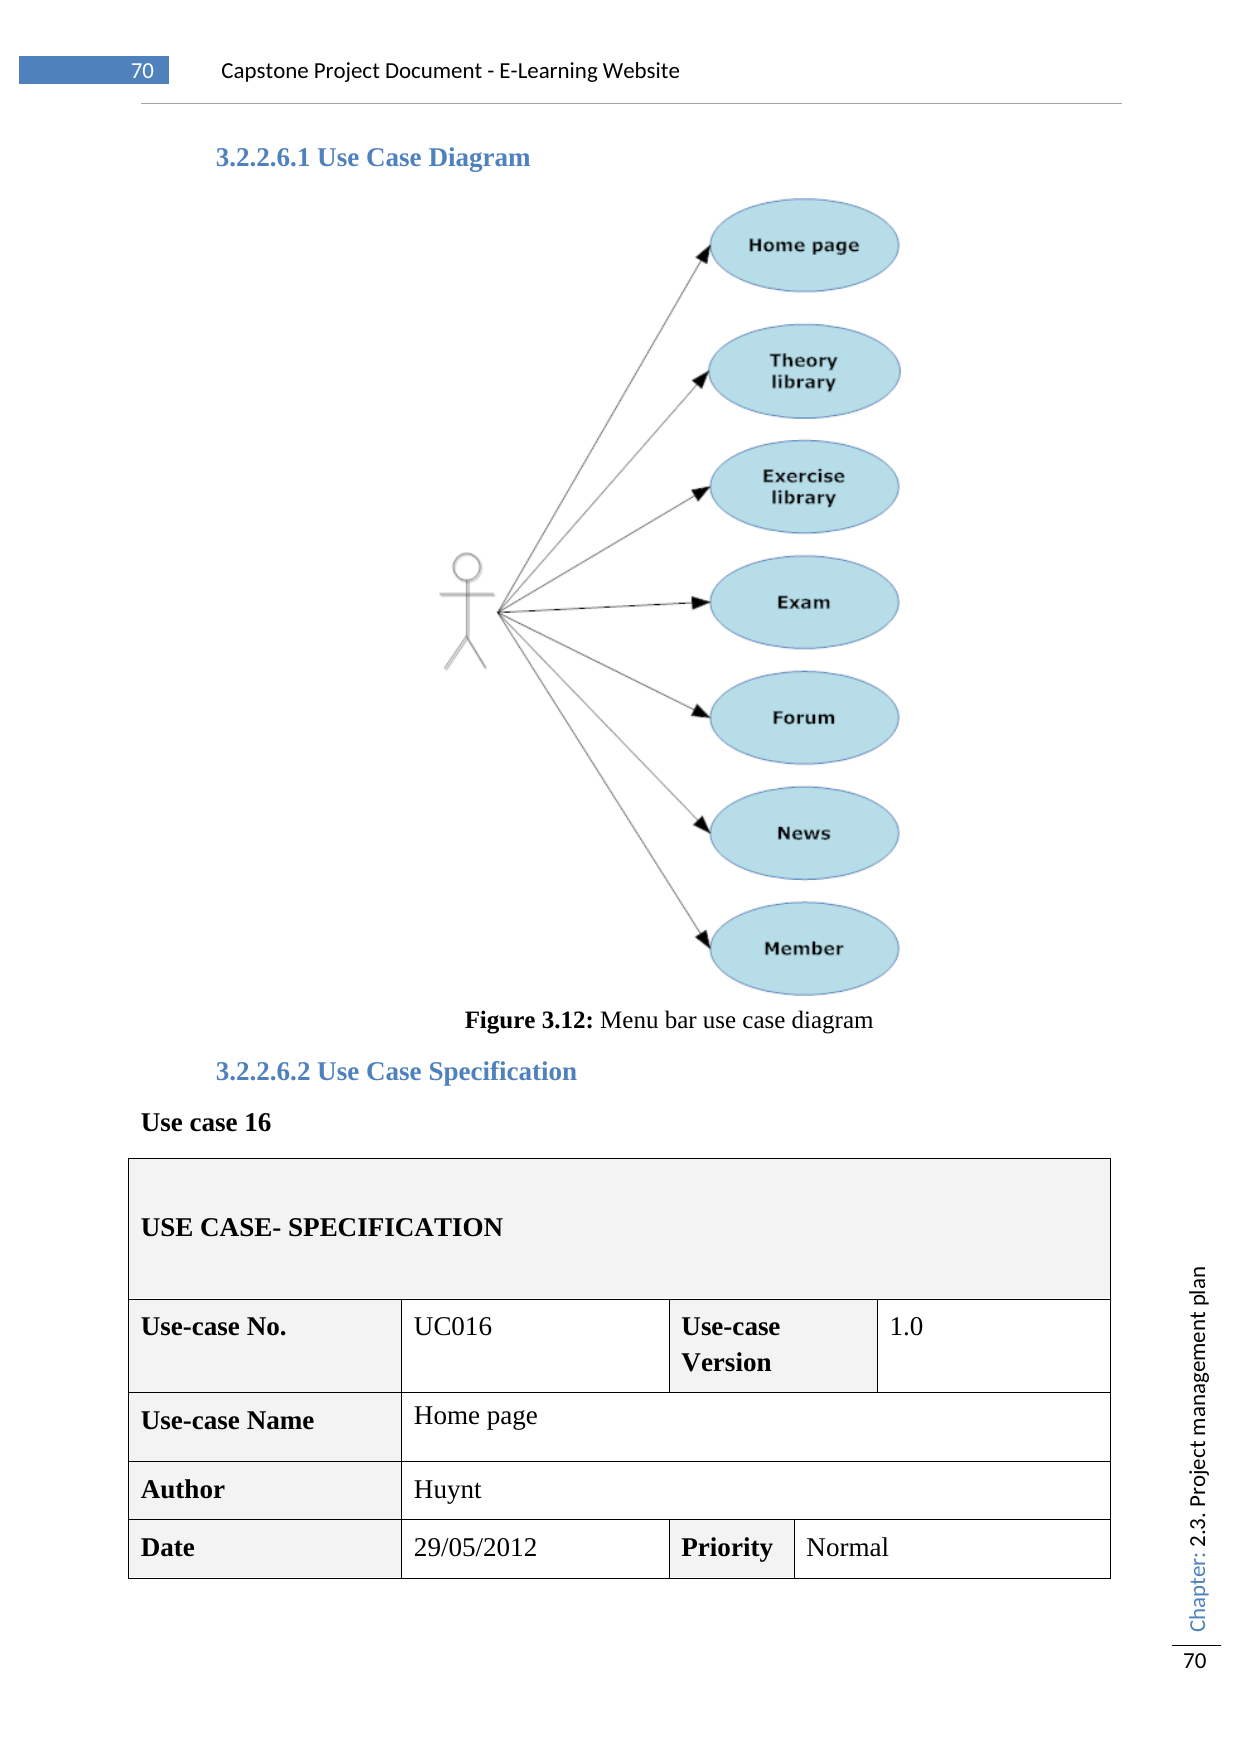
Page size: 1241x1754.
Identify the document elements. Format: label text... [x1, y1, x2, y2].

table_cell Priority [670, 1520, 794, 1577]
table_cell 1.0 [878, 1300, 1110, 1392]
text Use case 16 [141, 1106, 1122, 1138]
table_cell 29/05/2012 [402, 1520, 669, 1577]
picture [432, 192, 906, 1001]
table_cell Huynt [402, 1462, 1110, 1519]
text Figure 3.12: Menu bar use case diagram [216, 1005, 1122, 1034]
table_cell Use-case Version [670, 1300, 877, 1392]
table_cell Date [129, 1520, 401, 1577]
table_cell Use-case Name [129, 1393, 401, 1461]
subtitle 3.2.2.6.2 Use Case Specification [216, 1055, 1122, 1086]
table_header USE CASE- SPECIFICATION [129, 1159, 1110, 1298]
table_cell Home page [402, 1393, 1110, 1461]
table_cell Author [129, 1462, 401, 1519]
table_cell Normal [795, 1520, 1110, 1577]
table_cell UC016 [402, 1300, 669, 1392]
subtitle 3.2.2.6.1 Use Case Diagram [216, 141, 1122, 172]
table_cell Use-case No. [129, 1300, 401, 1392]
